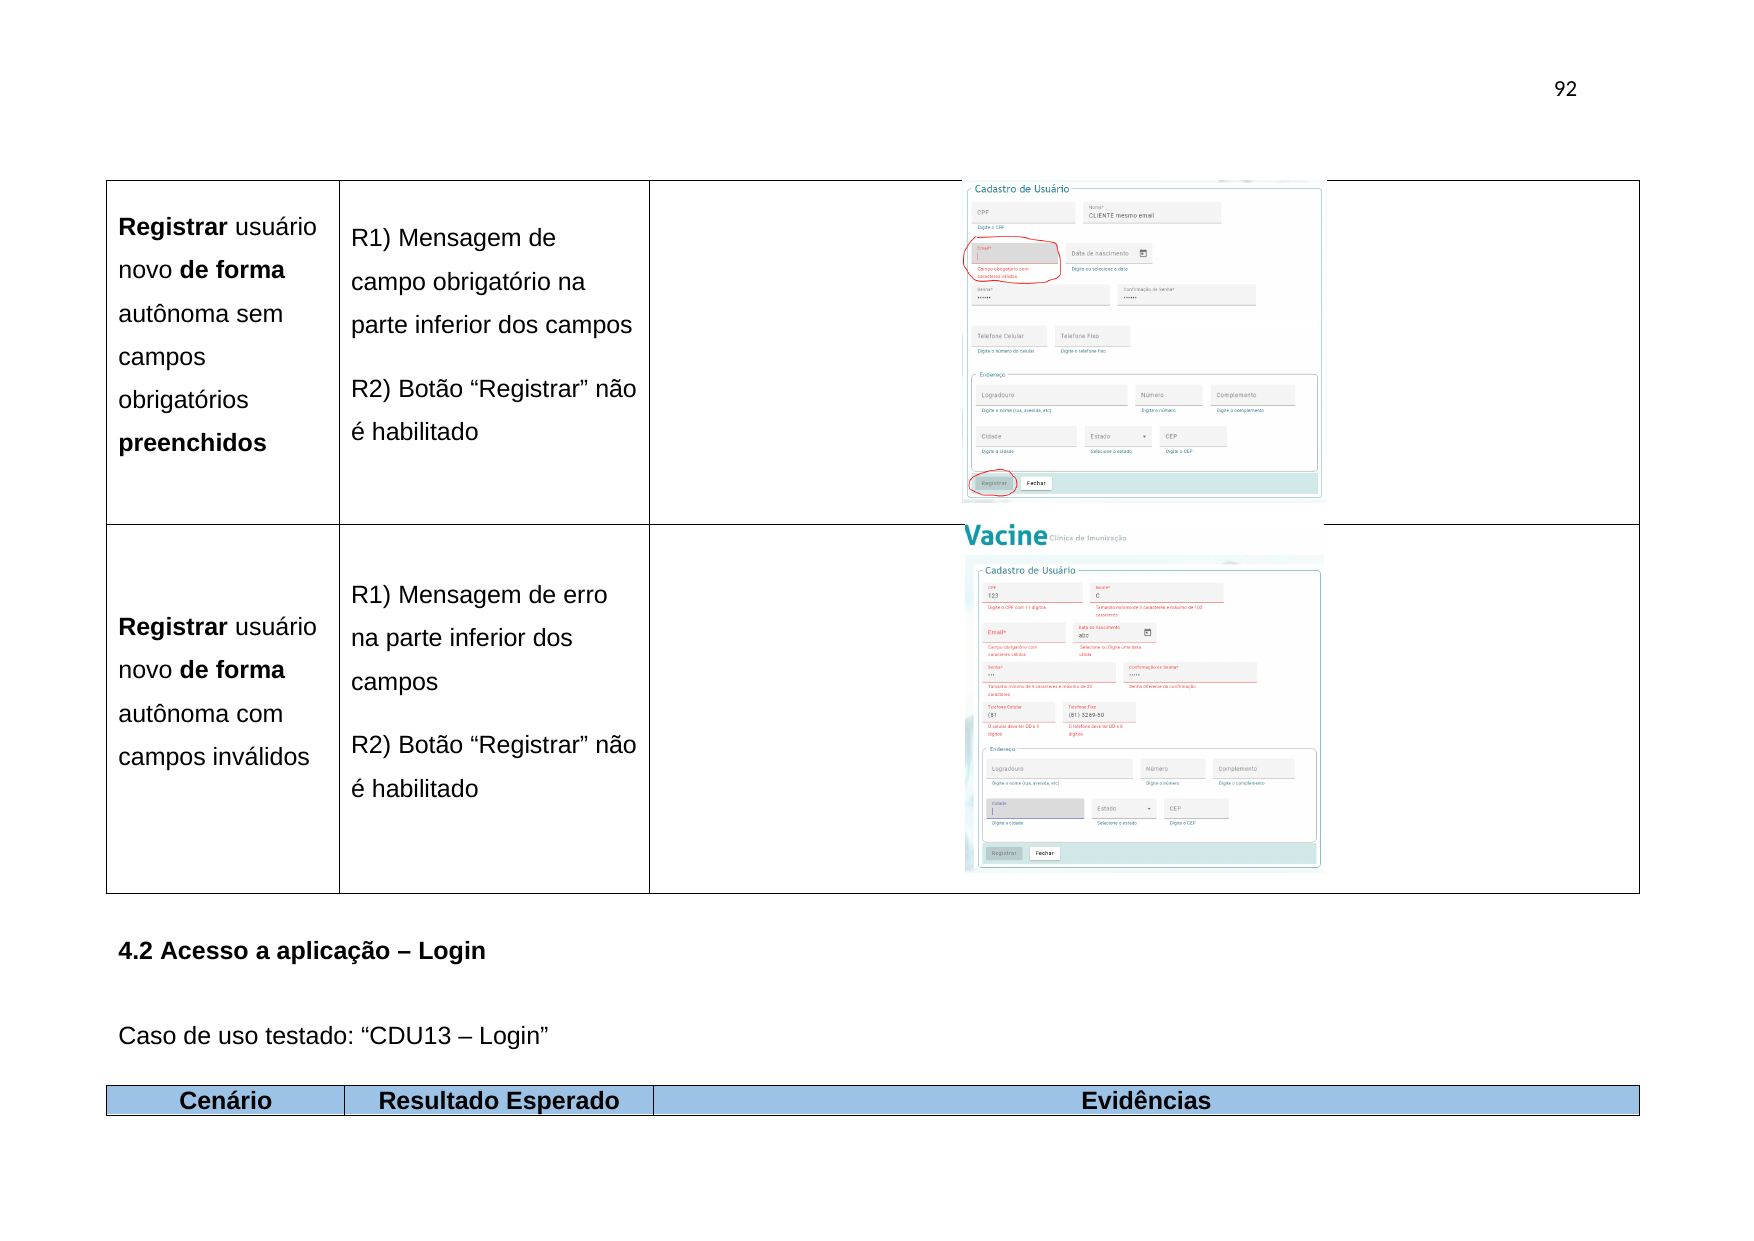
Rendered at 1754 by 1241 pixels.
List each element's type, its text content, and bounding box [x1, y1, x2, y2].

table_cell R1) Mensagem de campo obrigatório na parte inferior dos campos R2) Botão “Registrar” não é habilitado [340, 181, 649, 523]
picture [962, 180, 1327, 503]
table_cell Registrar usuário novo de forma autônoma sem campos obrigatórios preenchidos [107, 181, 339, 523]
table_cell [650, 525, 1639, 893]
table_cell Registrar usuário novo de forma autônoma com campos inválidos [107, 525, 339, 893]
table_cell R1) Mensagem de erro na parte inferior dos campos R2) Botão “Registrar” não é habilitado [340, 525, 649, 893]
picture [965, 524, 1324, 873]
text Caso de uso testado: “CDU13 – Login” [118, 1021, 1577, 1049]
table_cell [650, 181, 1639, 523]
table_header Cenário [107, 1086, 344, 1114]
table_header Resultado Esperado [345, 1086, 653, 1114]
table_header Evidências [654, 1086, 1639, 1114]
text 4.2 Acesso a aplicação – Login [118, 936, 1577, 965]
